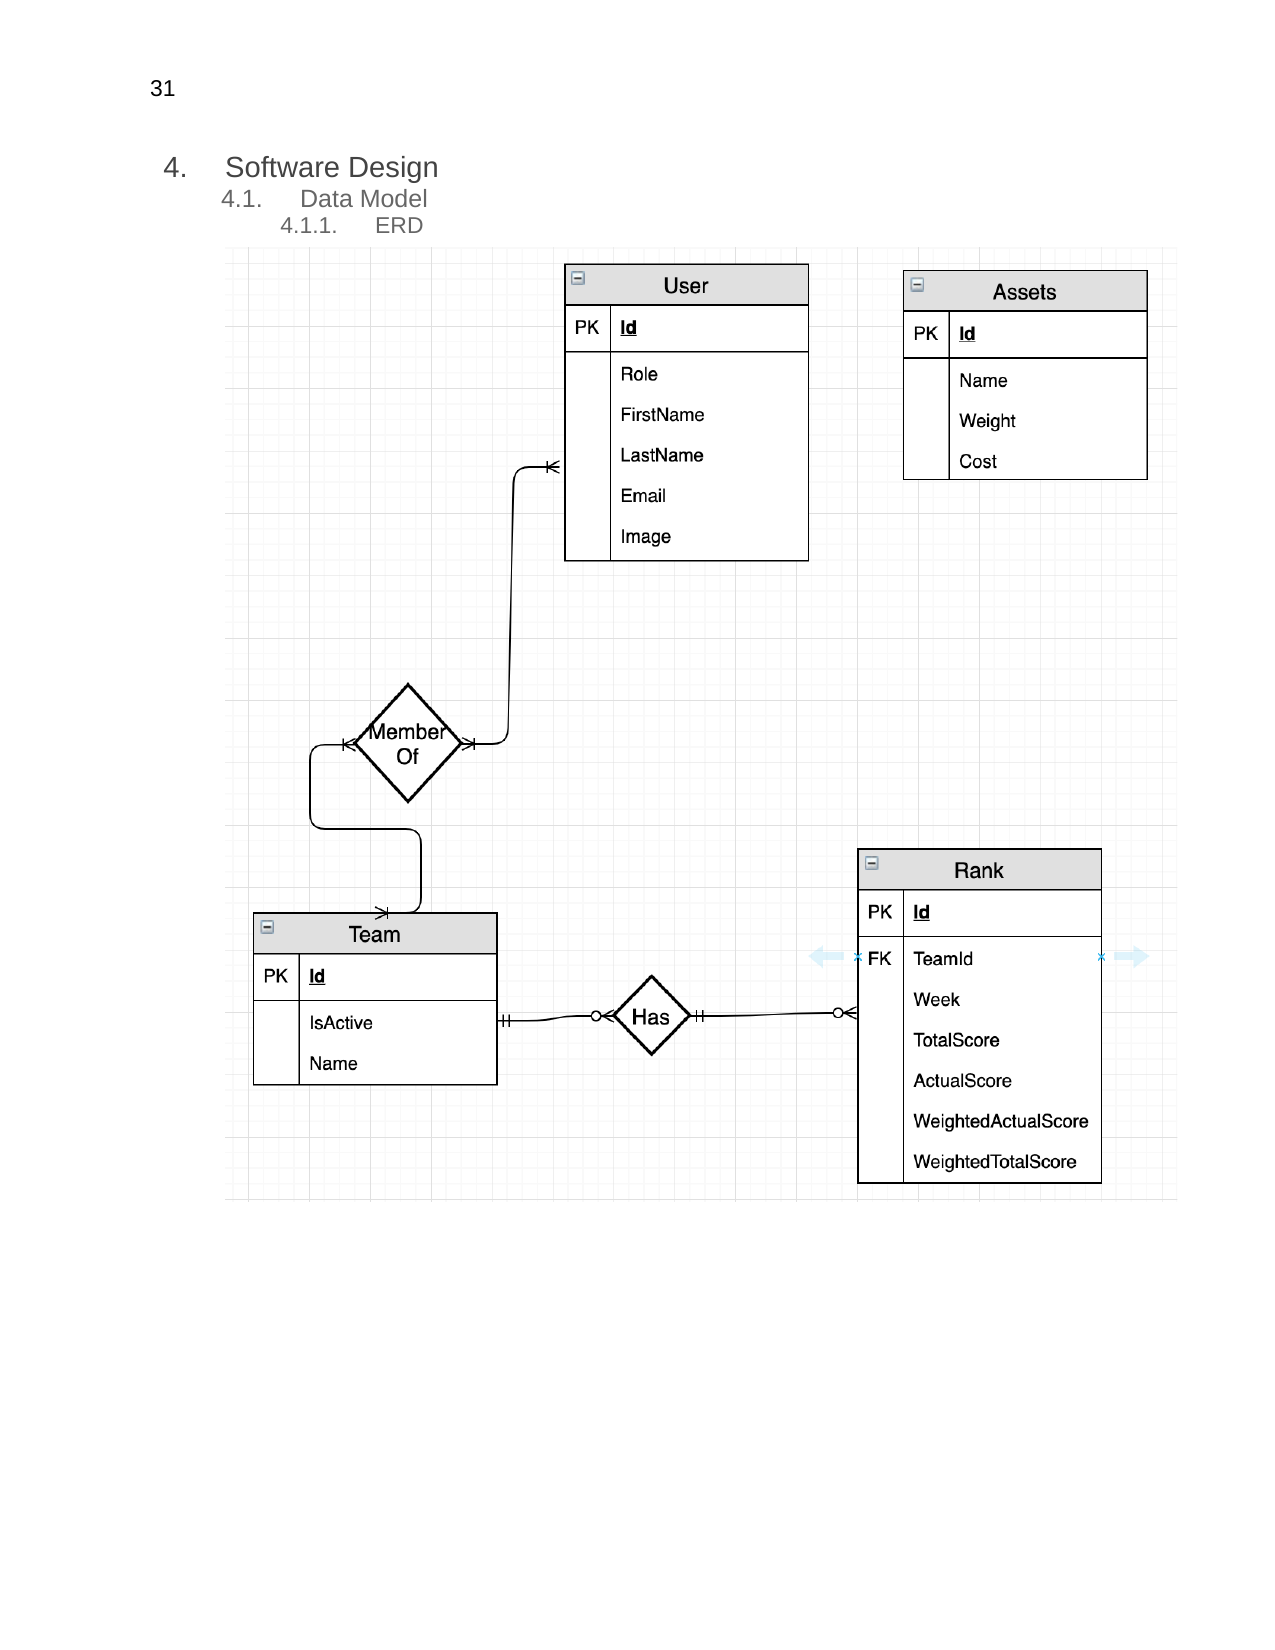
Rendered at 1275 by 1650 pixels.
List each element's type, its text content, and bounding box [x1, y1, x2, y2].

subtitle ERD [337, 212, 1125, 239]
picture [225, 247, 1178, 1202]
subtitle Data Model [262, 183, 1125, 212]
subtitle Software Design [187, 150, 1125, 183]
